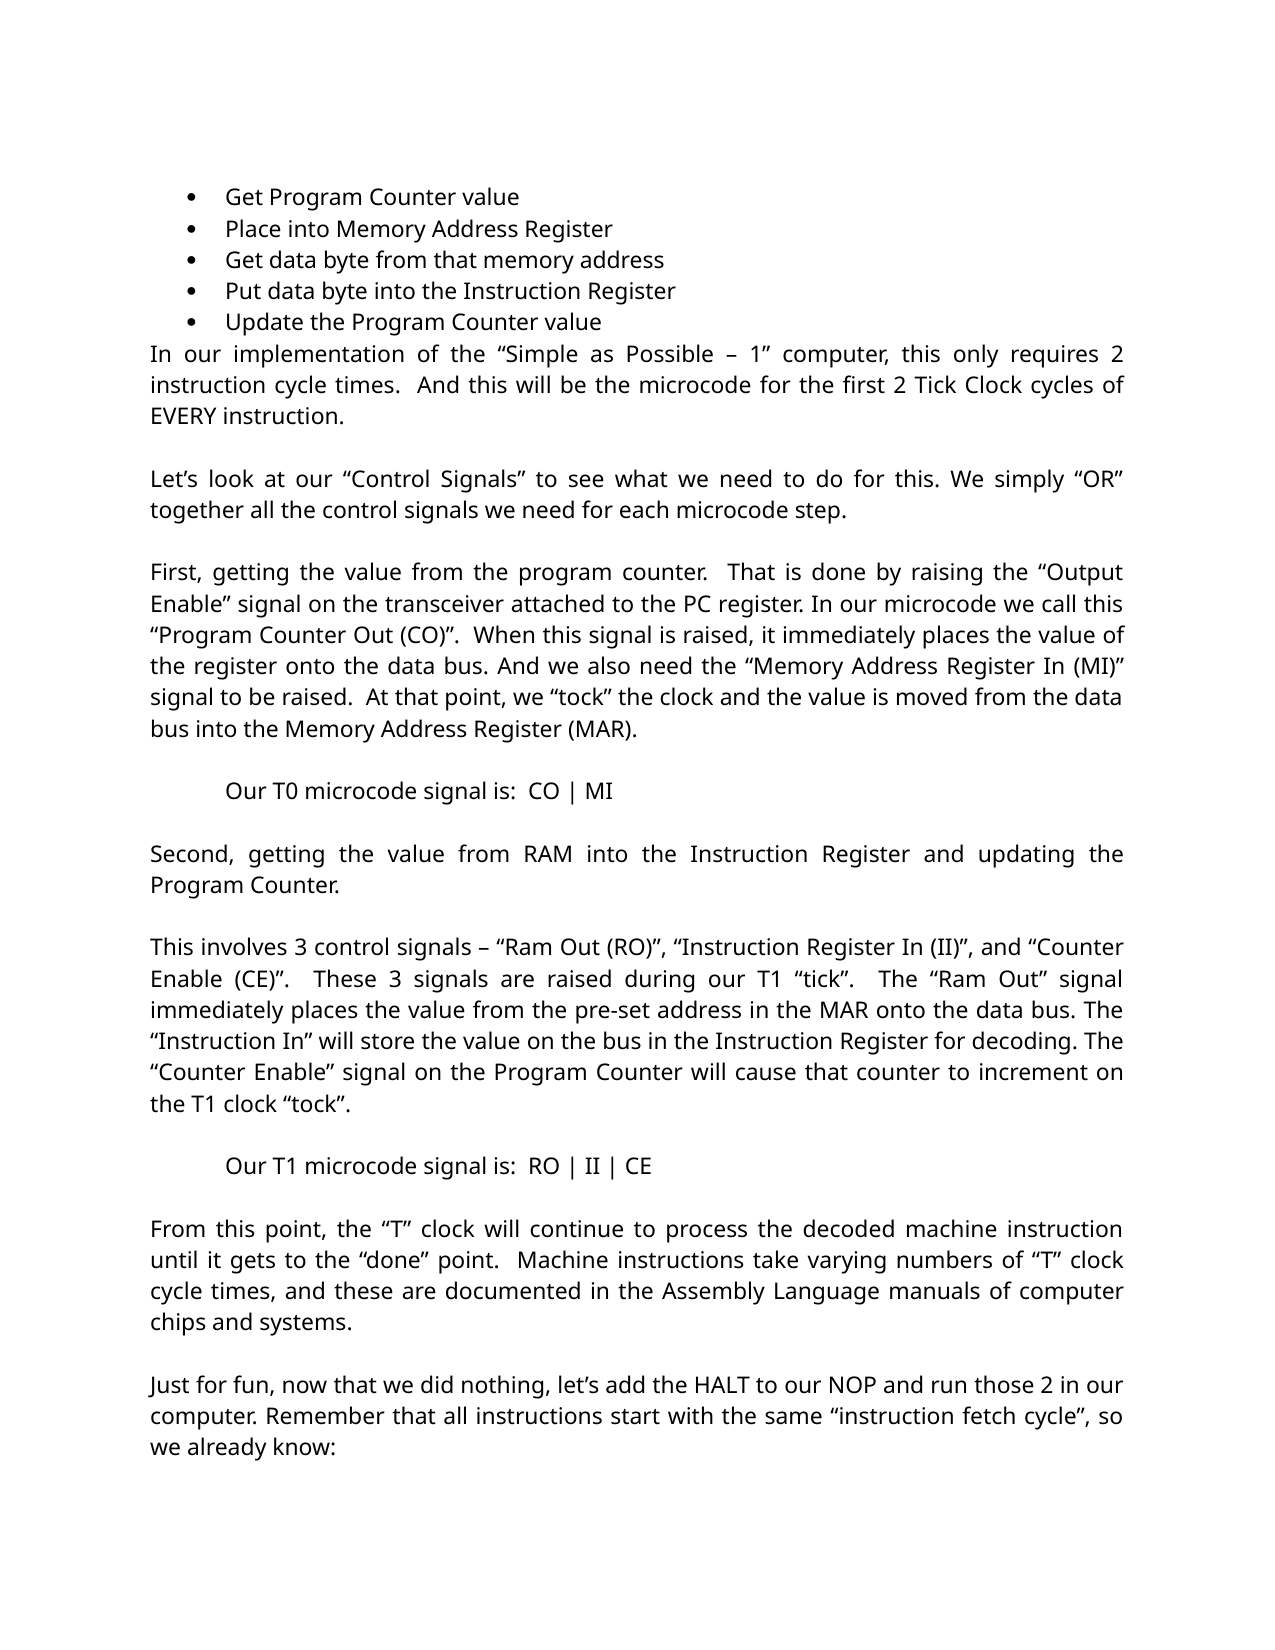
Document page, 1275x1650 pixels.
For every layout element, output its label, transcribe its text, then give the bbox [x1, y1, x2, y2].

text Our T0 microcode signal is: CO | MI [225, 775, 1125, 806]
list Place into Memory Address Register [187, 212, 1125, 244]
list Get Program Counter value [187, 181, 1125, 212]
text Our T1 microcode signal is: RO | II | CE [225, 1150, 1125, 1181]
text Just for fun, now that we did nothing, let’s add the HALT to our NOP and run those 2 in our computer. Remember that all instructions start with the same “instruction fetch cycle”, so we already know: [150, 1369, 1125, 1462]
text This involves 3 control signals – “Ram Out (RO)”, “Instruction Register In (II)”, and “Counter Enable (CE)”. These 3 signals are raised during our T1 “tick”. The “Ram Out” signal immediately places the value from the pre-set address in the MAR onto the data bus. The “Instruction In” will store the value on the bus in the Instruction Register for decoding. The “Counter Enable” signal on the Program Counter will cause that counter to increment on the T1 clock “tock”. [150, 931, 1125, 1119]
text Let’s look at our “Control Signals” to see what we need to do for this. We simply “OR” together all the control signals we need for each microcode step. [150, 462, 1125, 525]
text In our implementation of the “Simple as Possible – 1” computer, this only requires 2 instruction cycle times. And this will be the microcode for the first 2 Tick Clock cycles of EVERY instruction. [150, 337, 1125, 431]
text From this point, the “T” clock will continue to process the decoded machine instruction until it gets to the “done” point. Machine instructions take varying numbers of “T” clock cycle times, and these are documented in the Assembly Language manuals of computer chips and systems. [150, 1212, 1125, 1337]
text First, getting the value from the program counter. That is done by raising the “Output Enable” signal on the transceiver attached to the PC register. In our microcode we call this “Program Counter Out (CO)”. When this signal is raised, it immediately places the value of the register onto the data bus. And we also need the “Memory Address Register In (MI)” signal to be raised. At that point, we “tock” the clock and the value is moved from the data bus into the Memory Address Register (MAR). [150, 556, 1125, 744]
text Second, getting the value from RAM into the Instruction Register and updating the Program Counter. [150, 837, 1125, 900]
list Put data byte into the Instruction Register [187, 275, 1125, 306]
list Update the Program Counter value [187, 306, 1125, 337]
list Get data byte from that memory address [187, 244, 1125, 275]
